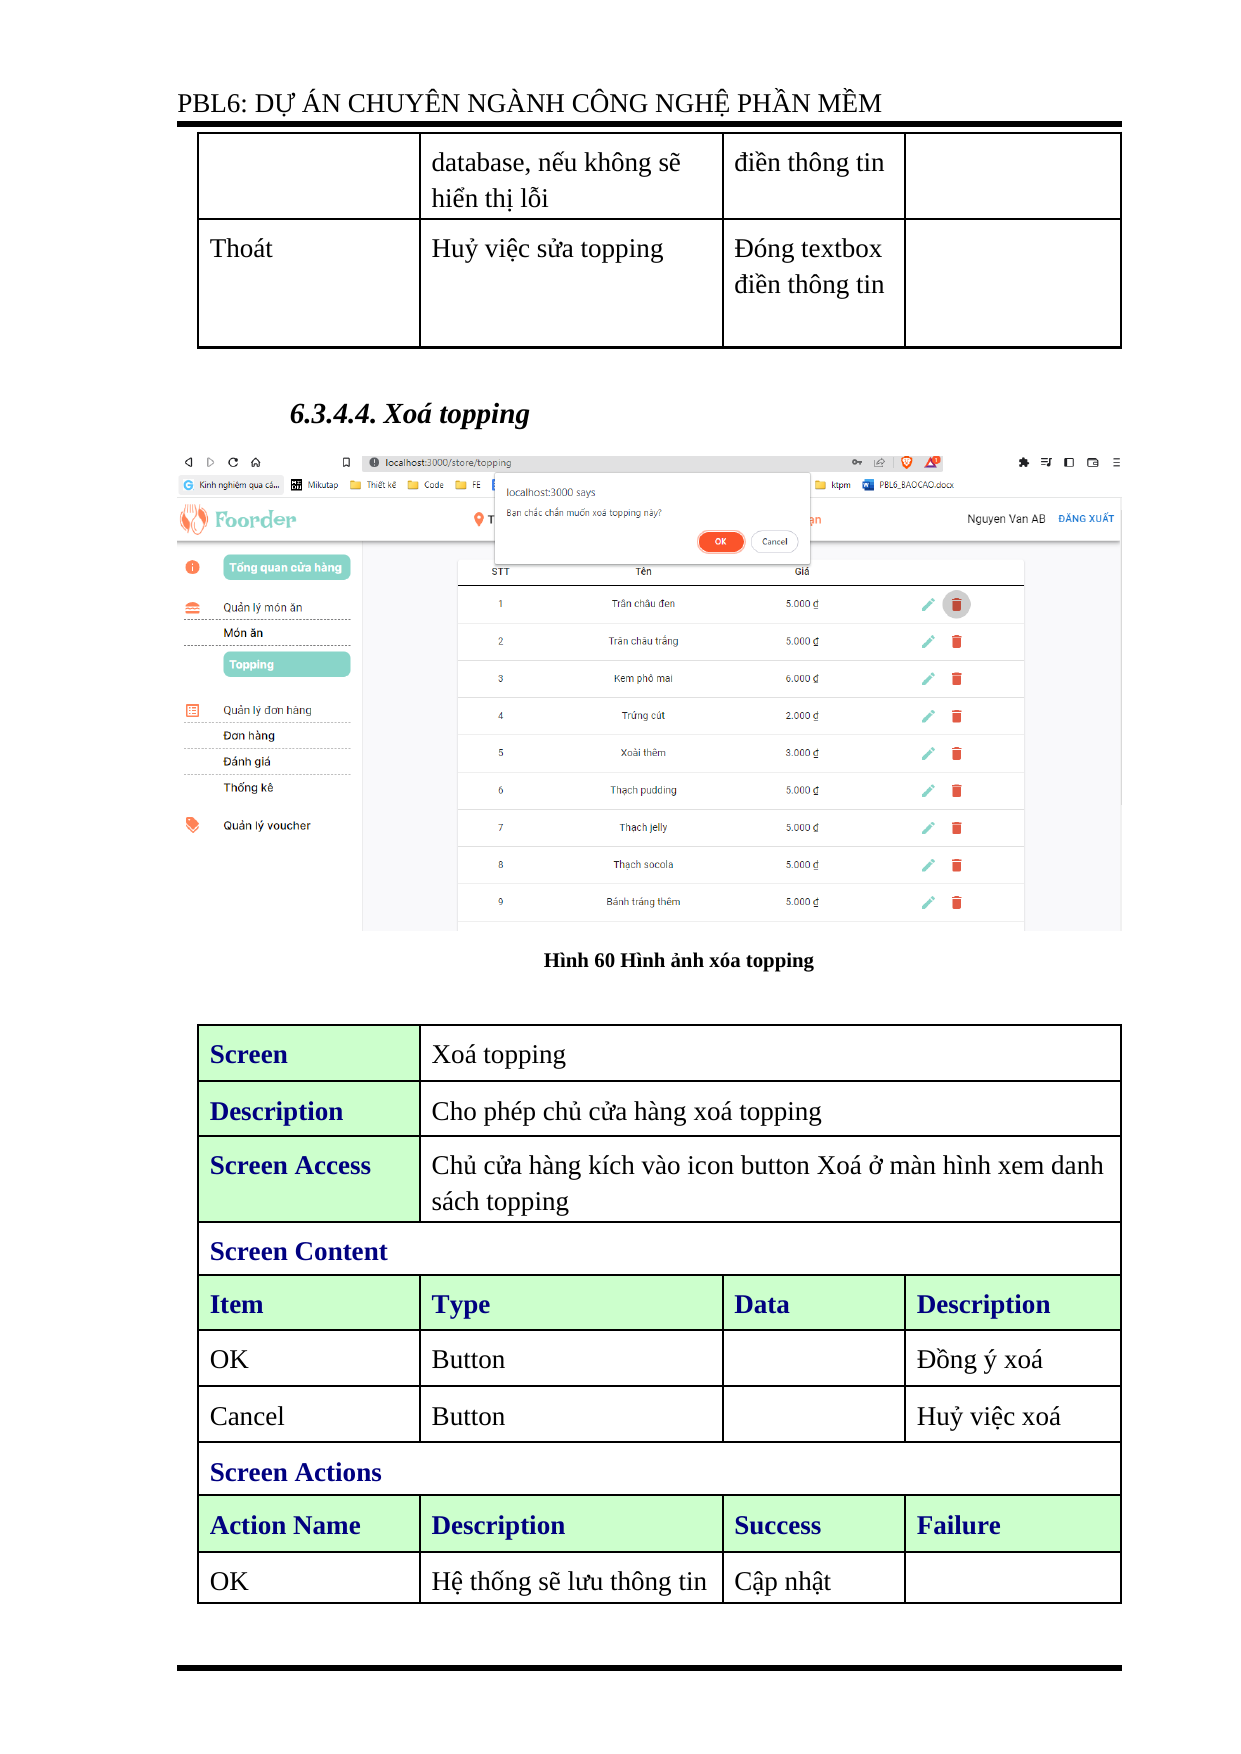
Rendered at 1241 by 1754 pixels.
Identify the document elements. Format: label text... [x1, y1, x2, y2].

picture [177, 456, 1122, 931]
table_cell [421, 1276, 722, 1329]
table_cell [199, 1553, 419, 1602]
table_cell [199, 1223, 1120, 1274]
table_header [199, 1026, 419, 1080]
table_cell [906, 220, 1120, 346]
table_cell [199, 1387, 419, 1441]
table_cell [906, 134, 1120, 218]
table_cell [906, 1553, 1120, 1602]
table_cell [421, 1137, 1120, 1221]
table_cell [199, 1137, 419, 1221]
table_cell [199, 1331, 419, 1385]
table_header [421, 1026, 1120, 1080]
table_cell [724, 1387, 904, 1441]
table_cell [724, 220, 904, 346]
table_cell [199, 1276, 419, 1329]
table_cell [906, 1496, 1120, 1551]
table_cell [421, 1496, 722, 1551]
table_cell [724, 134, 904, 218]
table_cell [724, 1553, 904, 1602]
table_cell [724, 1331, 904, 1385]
list Xoá topping [289, 397, 1122, 430]
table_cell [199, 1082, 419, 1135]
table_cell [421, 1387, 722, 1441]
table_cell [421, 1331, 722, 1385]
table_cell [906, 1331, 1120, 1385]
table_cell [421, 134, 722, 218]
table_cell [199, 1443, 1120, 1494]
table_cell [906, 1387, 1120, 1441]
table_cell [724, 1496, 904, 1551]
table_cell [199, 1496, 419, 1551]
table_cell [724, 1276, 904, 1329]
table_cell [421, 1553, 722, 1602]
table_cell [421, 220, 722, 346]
text Hình 60 Hình ảnh xóa topping [177, 948, 1122, 972]
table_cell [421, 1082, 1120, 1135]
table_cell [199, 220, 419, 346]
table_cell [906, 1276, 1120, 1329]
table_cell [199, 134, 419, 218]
